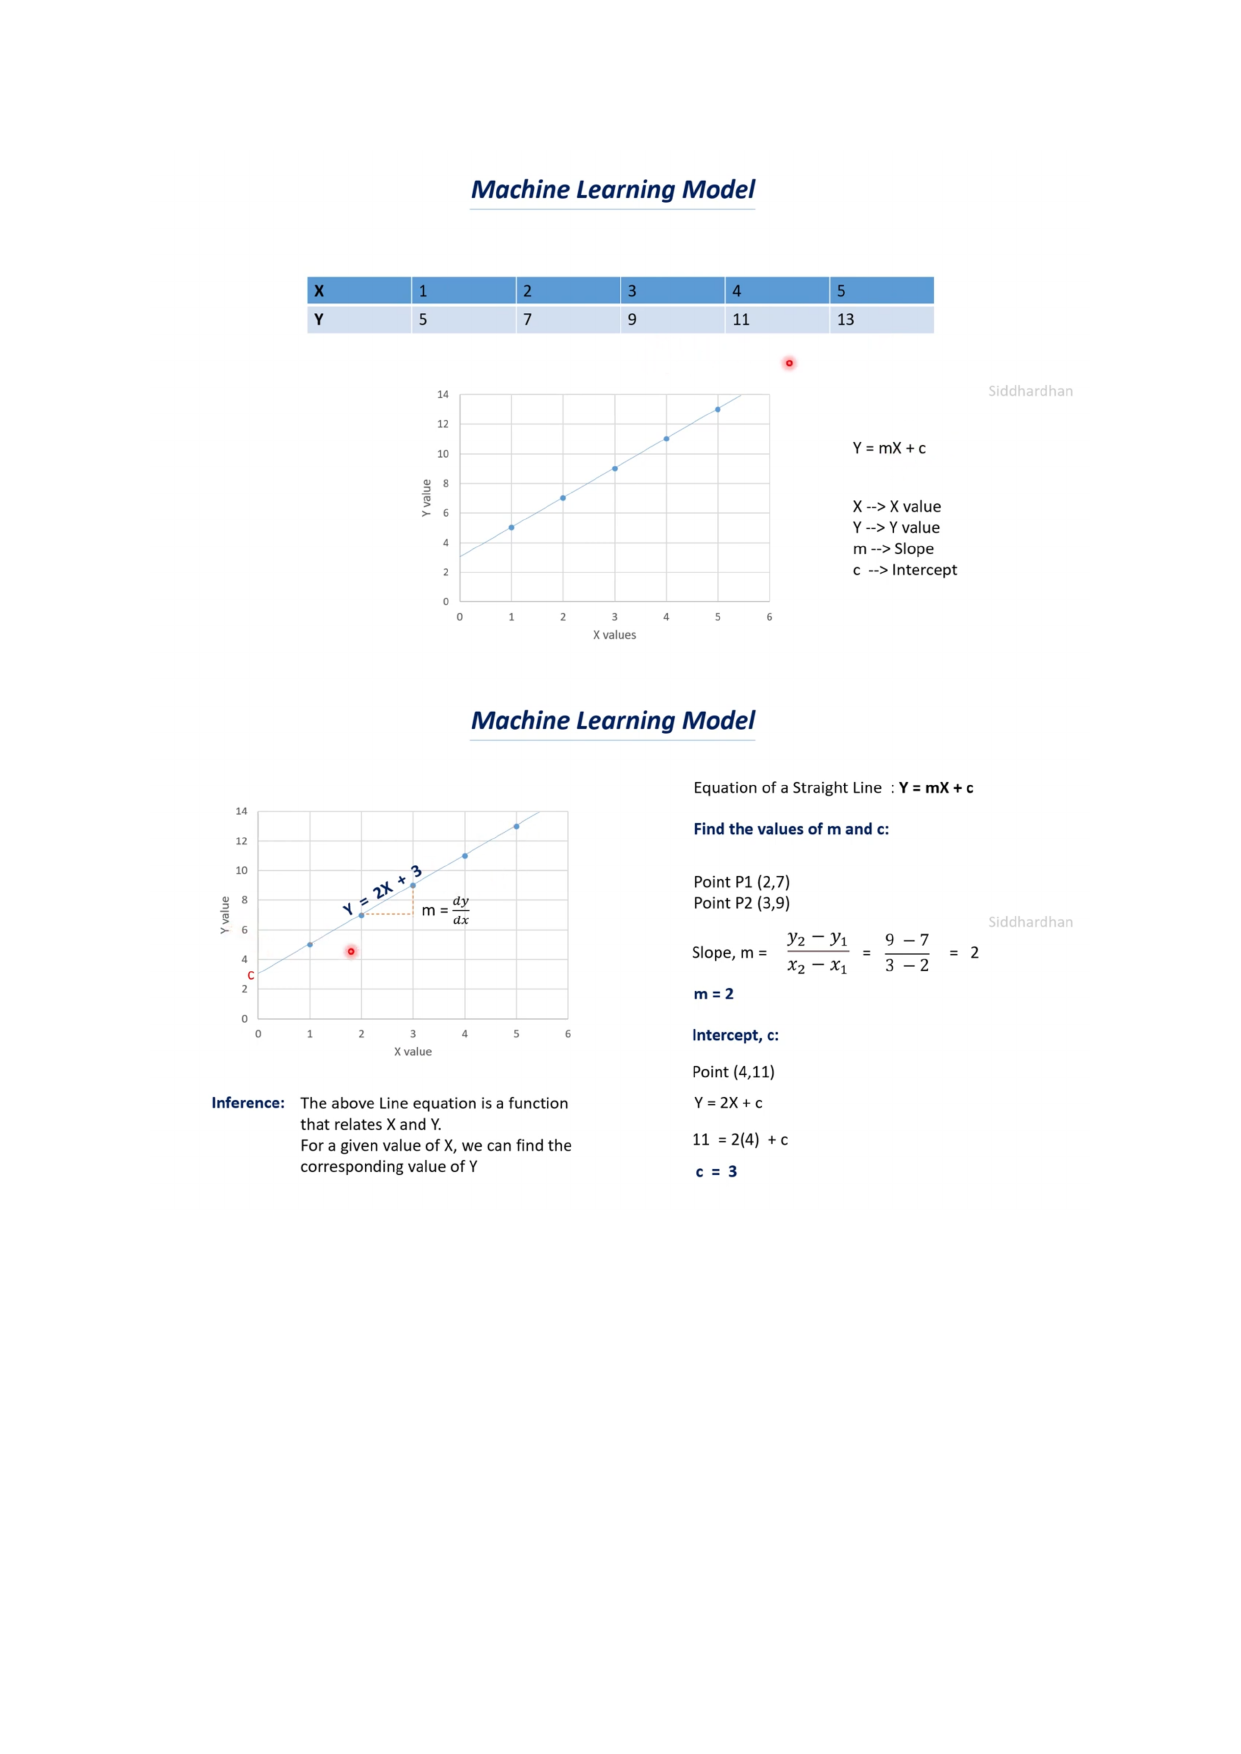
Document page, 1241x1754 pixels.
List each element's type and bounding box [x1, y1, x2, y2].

picture [150, 150, 1091, 679]
picture [150, 681, 1091, 1210]
